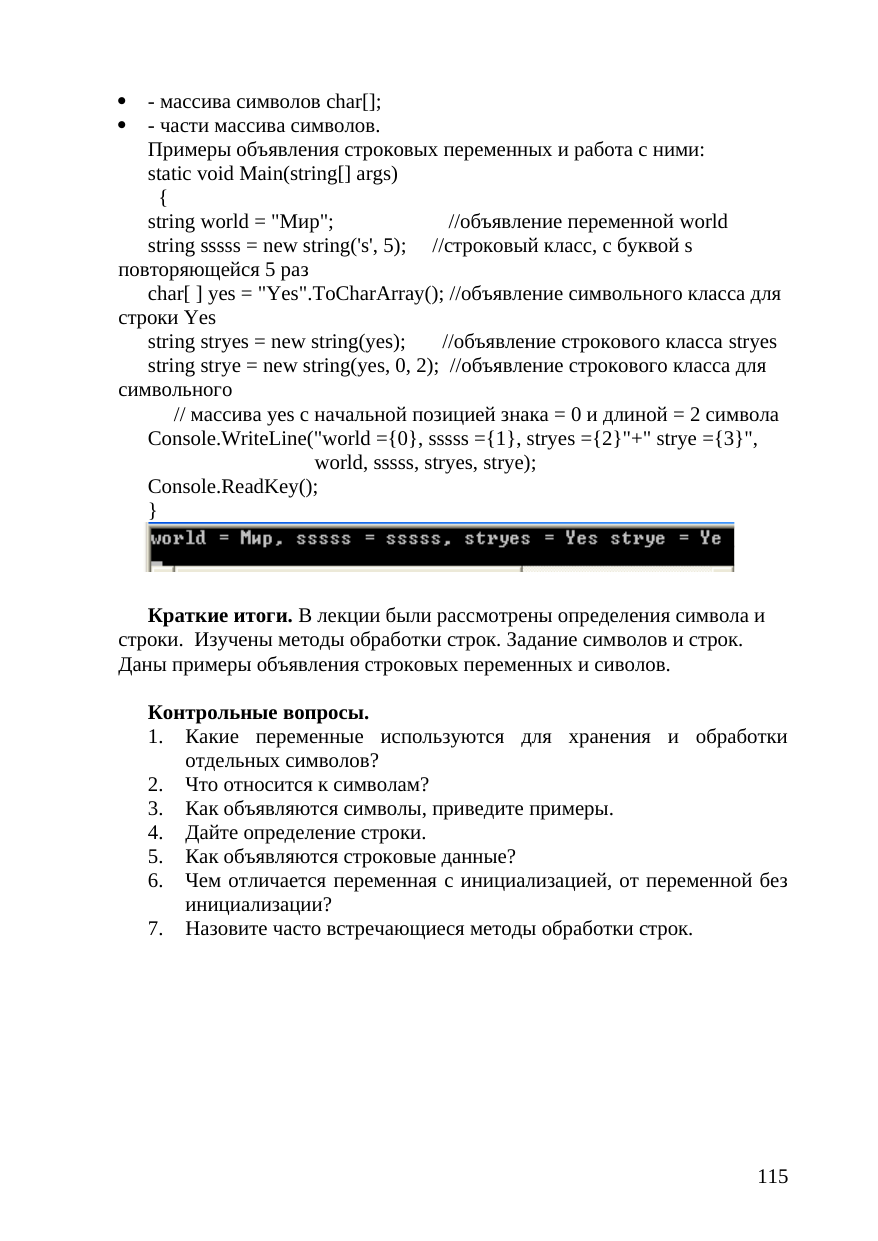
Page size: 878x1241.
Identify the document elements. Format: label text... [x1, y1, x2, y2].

list Как объявляются строковые данные? [148, 844, 788, 868]
text Контрольные вопросы. [118, 699, 788, 724]
text } [118, 498, 788, 522]
list Как объявляются символы, приведите примеры. [148, 796, 788, 820]
text { [118, 185, 788, 209]
text string sssss = new string('s', 5); //строковый класс, с буквой s повторяющейся 5 раз [118, 233, 788, 281]
text string strye = new string(yes, 0, 2); //объявление строкового класса для символьного [118, 353, 788, 401]
text // массива yes с начальной позицией знака = 0 и длиной = 2 символа [118, 401, 788, 426]
text string stryes = new string(yes); //объявление строкового класса stryes [118, 329, 788, 353]
list Какие переменные используются для хранения и обработки отдельных символов? [148, 724, 788, 772]
list Что относится к символам? [148, 772, 788, 796]
text static void Main(string[] args) [118, 161, 788, 185]
text Примеры объявления строковых переменных и работа с ними: [118, 137, 788, 161]
list - массива символов char[]; [118, 89, 788, 113]
text char[ ] yes = "Yes".ToCharArray(); //объявление символьного класса для строки Yes [118, 281, 788, 329]
text Краткие итоги. В лекции были рассмотрены определения символа и строки. Изучены методы обработки строк. Задание символов и строк. Даны примеры объявления строковых переменных и сиволов. [118, 603, 788, 676]
list - части массива символов. [118, 113, 788, 137]
text Console.ReadKey(); [118, 474, 788, 498]
list Назовите часто встречающиеся методы обработки строк. [148, 916, 788, 940]
list Дайте определение строки. [148, 820, 788, 844]
list Чем отличается переменная с инициализацией, от переменной без инициализации? [148, 868, 788, 916]
text string world = "Мир"; //объявление переменной world [118, 209, 788, 233]
picture [143, 522, 735, 572]
text world, sssss, stryes, strye); [118, 449, 788, 474]
text Console.WriteLine("world ={0}, sssss ={1}, stryes ={2}"+" strye ={3}", [118, 426, 788, 449]
